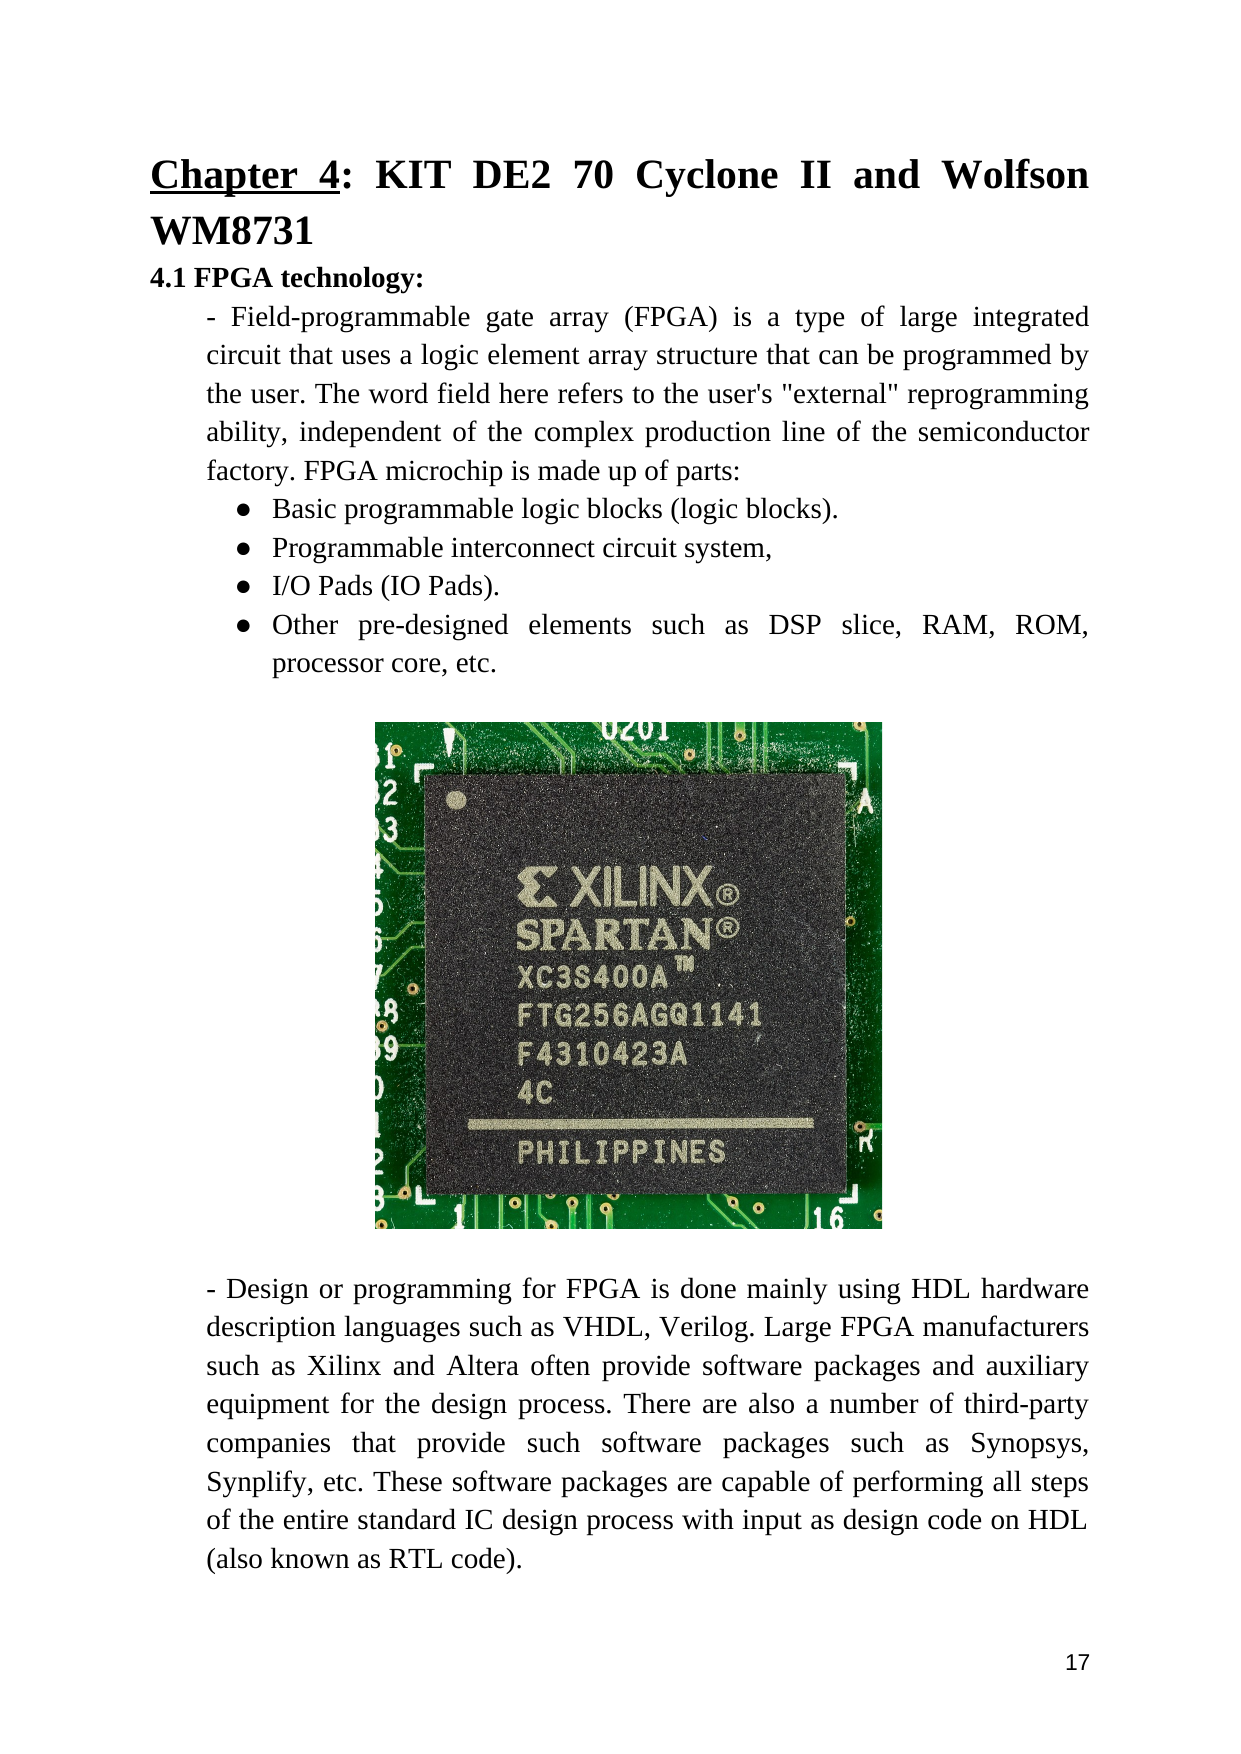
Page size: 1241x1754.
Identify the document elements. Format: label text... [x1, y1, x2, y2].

picture [375, 722, 883, 1229]
list Programmable interconnect circuit system, [234, 530, 1090, 563]
text Chapter 4: KIT DE2 70 Cyclone II and Wolfson WM8731 [150, 150, 1090, 253]
text - Field-programmable gate array (FPGA) is a type of large integrated circuit that uses a logic element array structure that can be programmed by the user. The word field here refers to the user's "external" reprogramming ability, independent of the complex production line of the semiconductor factory. FPGA microchip is made up of parts: [206, 299, 1090, 486]
text - Design or programming for FPGA is done mainly using HDL hardware description languages such as VHDL, Verilog. Large FPGA manufacturers such as Xilinx and Altera often provide software packages and auxiliary equipment for the design process. There are also a number of third-party companies that provide such software packages such as Synopsys, Synplify, etc. These software packages are capable of performing all steps of the entire standard IC design process with input as design code on HDL (also known as RTL code). [206, 1271, 1090, 1574]
text 4.1 FPGA technology: [150, 260, 1090, 294]
list Other pre-designed elements such as DSP slice, RAM, ROM, processor core, etc. [234, 607, 1090, 679]
list I/O Pads (IO Pads). [234, 568, 1090, 602]
list Basic programmable logic blocks (logic blocks). [234, 491, 1090, 525]
